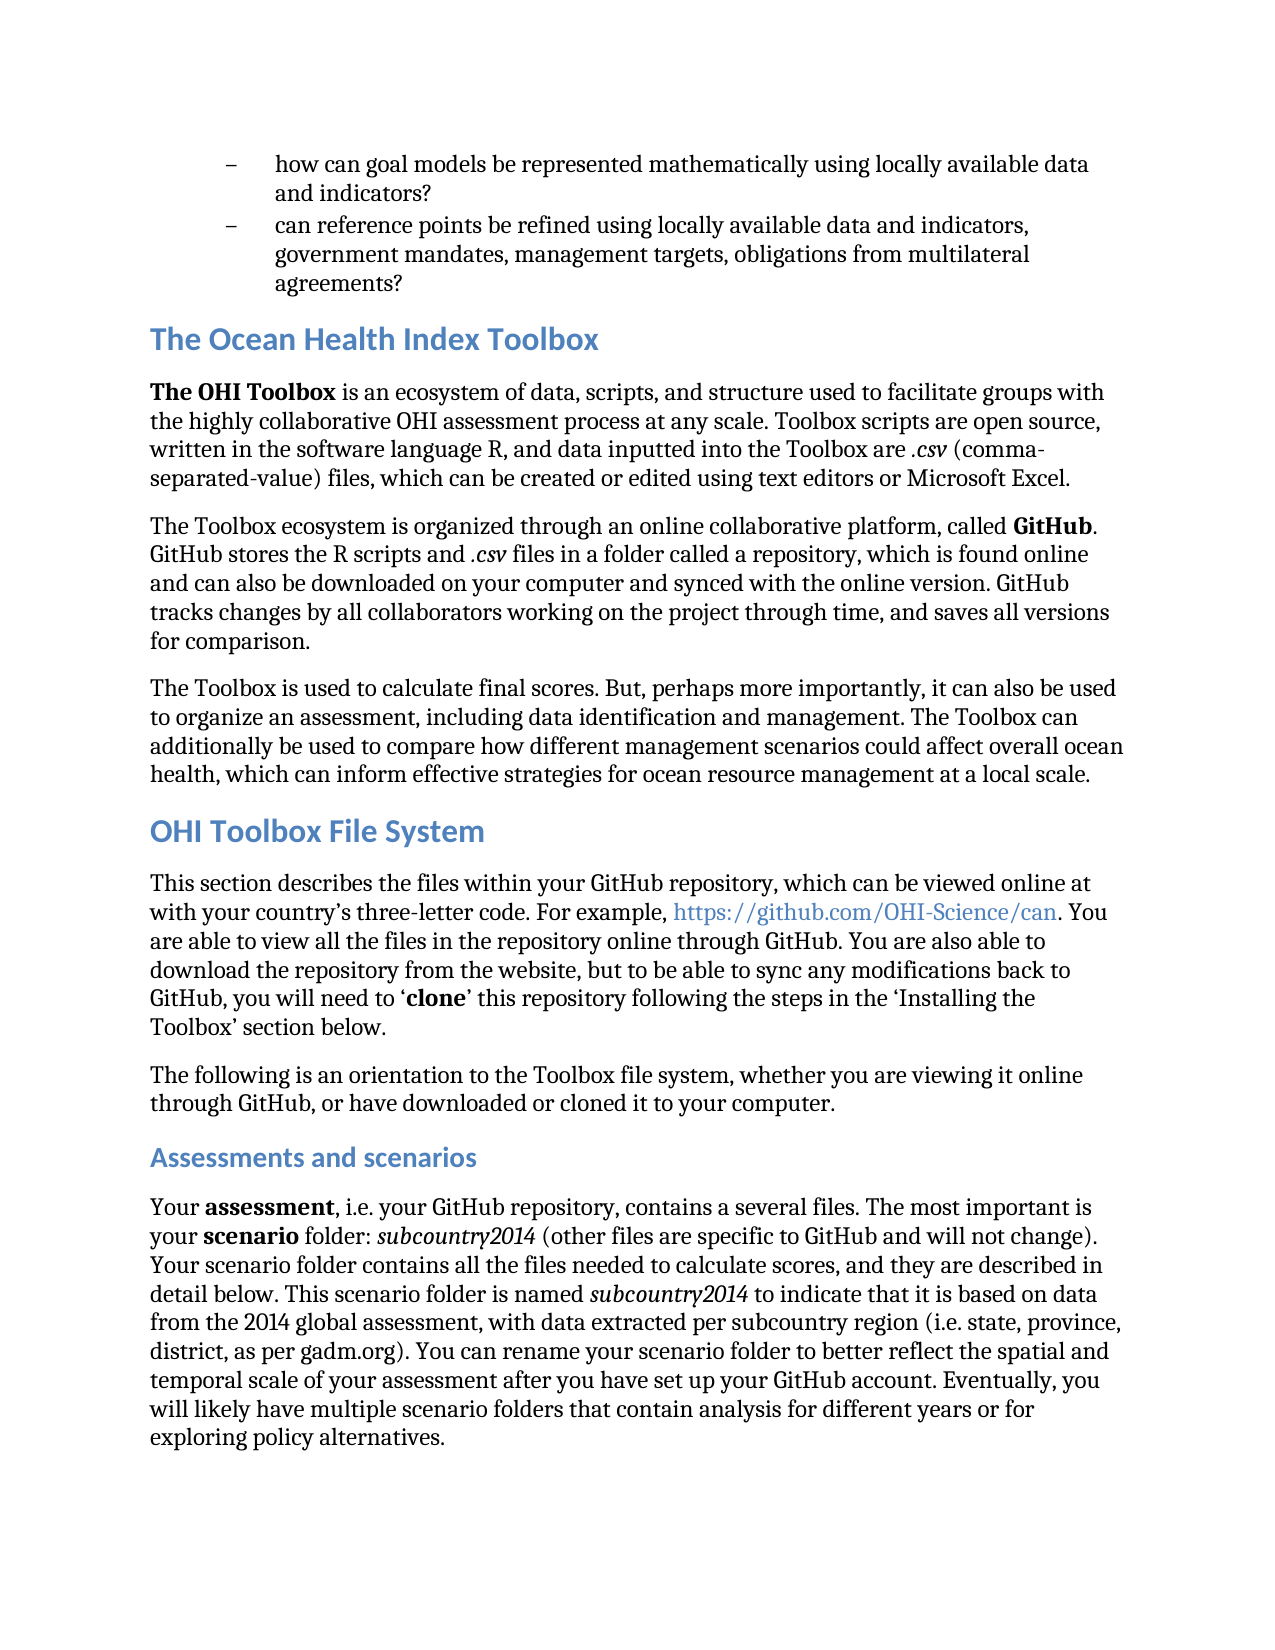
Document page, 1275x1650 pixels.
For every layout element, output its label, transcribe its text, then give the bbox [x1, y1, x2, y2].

text Your assessment, i.e. your GitHub repository, contains a several files. The most important is your scenario folder: subcountry2014 (other files are specific to GitHub and will not change). Your scenario folder contains all the files needed to calculate scores, and they are described in detail below. This scenario folder is named subcountry2014 to indicate that it is based on data from the 2014 global assessment, with data extracted per subcountry region (i.e. state, province, district, as per gadm.org). You can rename your scenario folder to better reflect the spatial and temporal scale of your assessment after you have set up your GitHub account. Eventually, you will likely have multiple scenario folders that contain analysis for different years or for exploring policy alternatives. [150, 1193, 1125, 1452]
subtitle Assessments and scenarios [150, 1139, 1125, 1174]
list how can goal models be represented mathematically using locally available data and indicators? [225, 150, 1125, 207]
text The Toolbox is used to calculate final scores. But, perhaps more importantly, it can also be used to organize an assessment, including data identification and management. The Toolbox can additionally be used to compare how different management scenarios could affect overall ocean health, which can inform effective strategies for ocean resource management at a local scale. [150, 674, 1125, 789]
subtitle OHI Toolbox File System [150, 810, 1125, 851]
text The Toolbox ecosystem is organized through an online collaborative platform, called GitHub. GitHub stores the R scripts and .csv files in a folder called a repository, which is found online and can also be downloaded on your computer and synced with the online version. GitHub tracks changes by all collaborators working on the project through time, and saves all versions for comparison. [150, 512, 1125, 655]
text The OHI Toolbox is an ecosystem of data, scripts, and structure used to facilitate groups with the highly collaborative OHI assessment process at any scale. Toolbox scripts are open source, written in the software language R, and data inputted into the Toolbox are .csv (comma-separated-value) files, which can be created or edited using text editors or Microsoft Excel. [150, 378, 1125, 493]
list can reference points be refined using locally available data and indicators, government mandates, management targets, obligations from multilateral agreements? [225, 211, 1125, 297]
subtitle The Ocean Health Index Toolbox [150, 318, 1125, 359]
text The following is an orientation to the Toolbox file system, whether you are viewing it online through GitHub, or have downloaded or cloned it to your computer. [150, 1061, 1125, 1118]
text This section describes the files within your GitHub repository, which can be viewed online at with your country’s three-letter code. For example, https://github.com/OHI-Science/can. You are able to view all the files in the repository online through GitHub. You are also able to download the repository from the website, but to be able to sync any modifications back to GitHub, you will need to ‘clone’ this repository following the steps in the ‘Installing the Toolbox’ section below. [150, 869, 1125, 1042]
